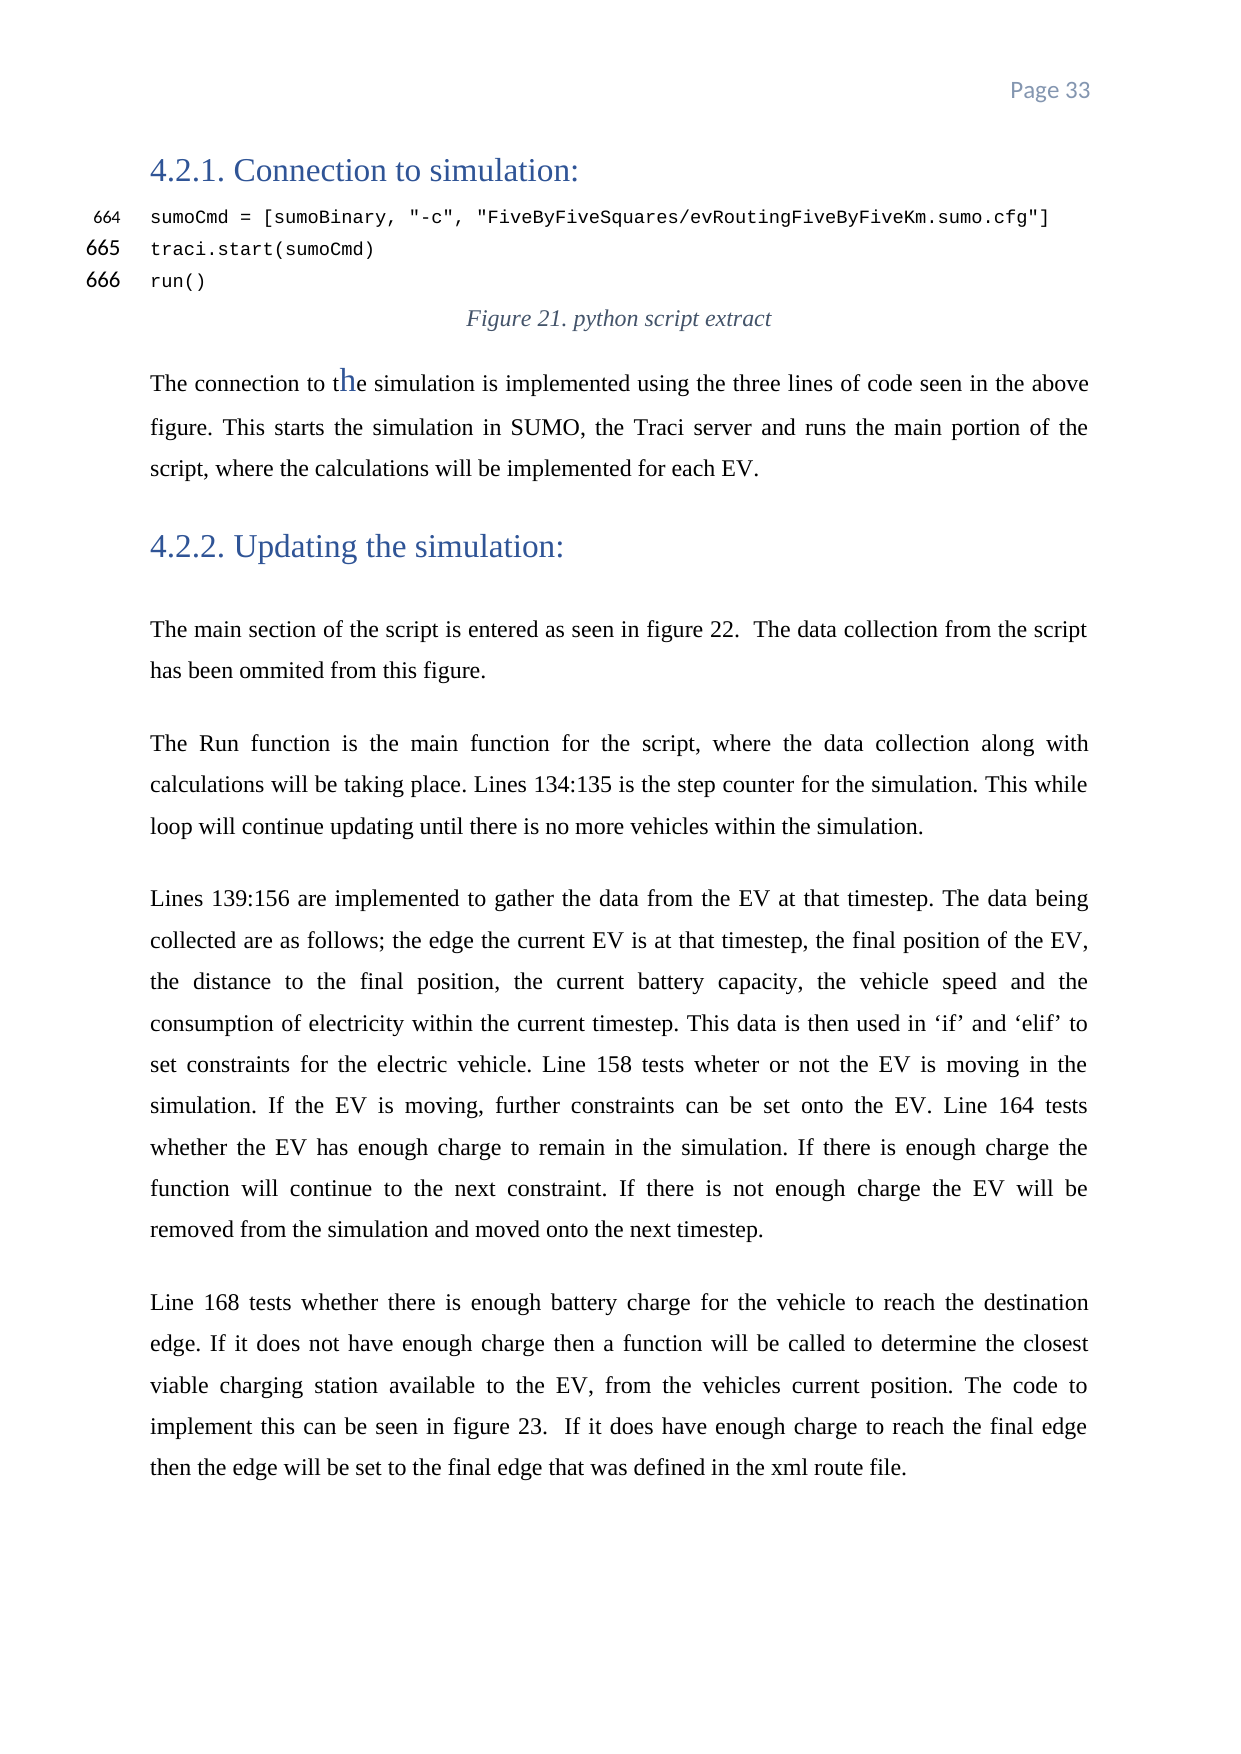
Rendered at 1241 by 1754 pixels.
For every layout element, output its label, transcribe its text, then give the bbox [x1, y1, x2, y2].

text sumoCmd = [sumoBinary, "-c", "FiveByFiveSquares/evRoutingFiveByFiveKm.sumo.cfg"] traci.start(sumoCmd) run() [150, 208, 1090, 293]
text 4.2.2. Updating the simulation: [150, 526, 1090, 565]
text Figure 21. python script extract [150, 304, 1090, 331]
text The connection to the simulation is implemented using the three lines of code seen in the above figure. This starts the simulation in SUMO, the Traci server and runs the main portion of the script, where the calculations will be implemented for each EV. [150, 360, 1090, 481]
text 4.2.1. Connection to simulation: [150, 150, 1090, 188]
text The main section of the script is entered as seen in figure 22. The data collection from the script has been ommited from this figure. [150, 615, 1090, 684]
text Lines 139:156 are implemented to gather the data from the EV at that timestep. The data being collected are as follows; the edge the current EV is at that timestep, the final position of the EV, the distance to the final position, the current battery capacity, the vehicle speed and the consumption of electricity within the current timestep. This data is then used in ‘if’ and ‘elif’ to set constraints for the electric vehicle. Line 158 tests wheter or not the EV is moving in the simulation. If the EV is moving, further constraints can be set onto the EV. Line 164 tests whether the EV has enough charge to remain in the simulation. If there is enough charge the function will continue to the next constraint. If there is not enough charge the EV will be removed from the simulation and moved onto the next timestep. [150, 884, 1090, 1243]
text Line 168 tests whether there is enough battery charge for the vehicle to reach the destination edge. If it does not have enough charge then a function will be called to determine the closest viable charging station available to the EV, from the vehicles current position. The code to implement this can be seen in figure 23. If it does have enough charge to reach the final edge then the edge will be set to the final edge that was defined in the xml route file. [150, 1288, 1090, 1481]
text The Run function is the main function for the script, where the data collection along with calculations will be taking place. Lines 134:135 is the step counter for the simulation. This while loop will continue updating until there is no more vehicles within the simulation. [150, 729, 1090, 839]
